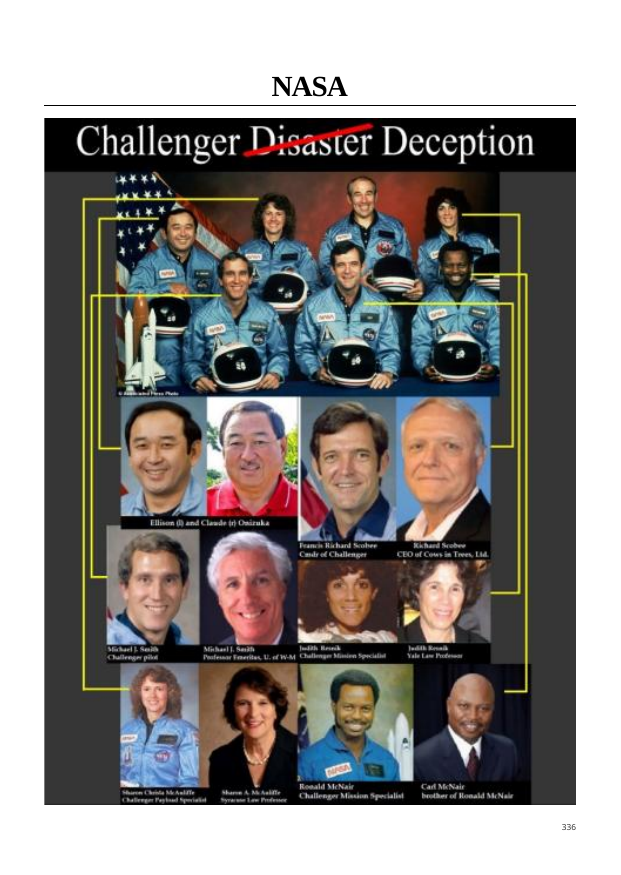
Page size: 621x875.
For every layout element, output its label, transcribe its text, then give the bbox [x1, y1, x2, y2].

picture [44, 118, 576, 805]
subtitle NASA [44, 69, 576, 105]
